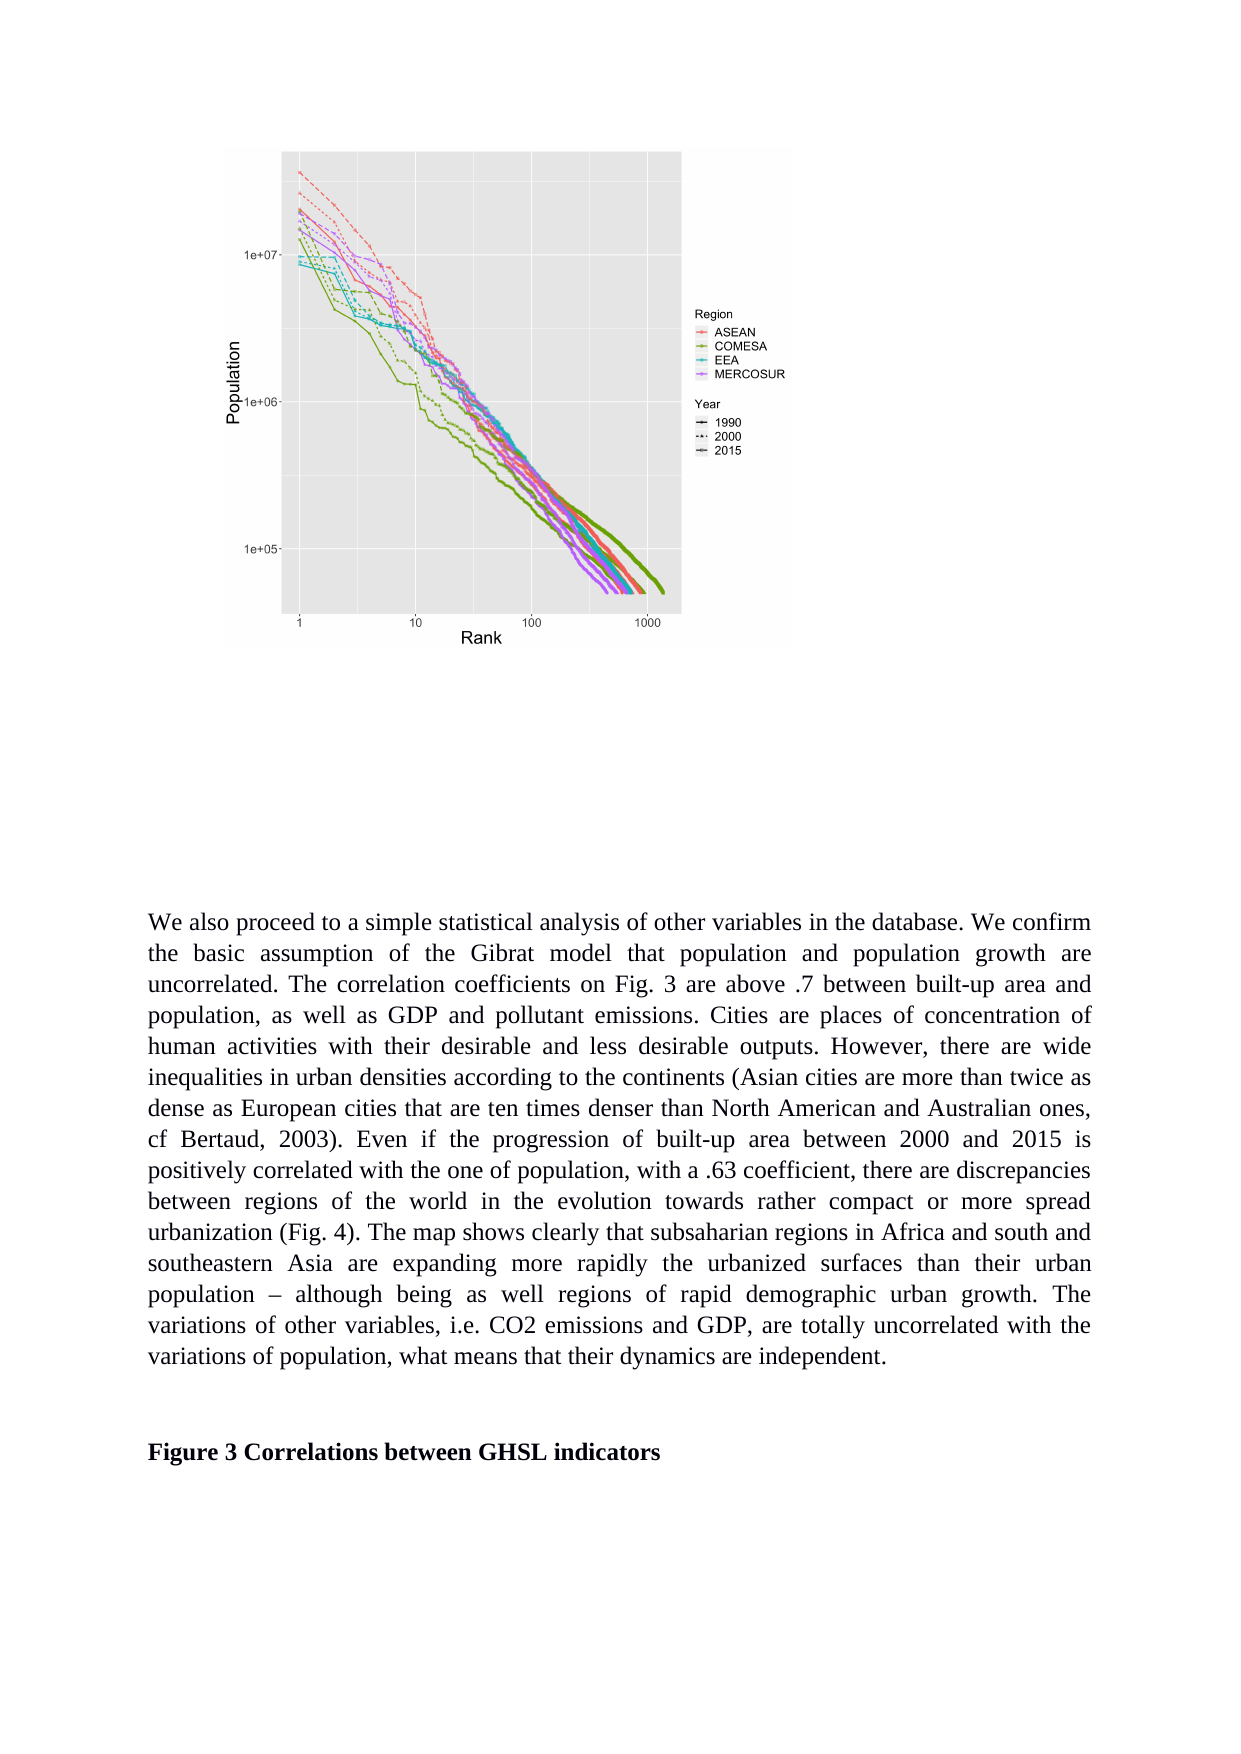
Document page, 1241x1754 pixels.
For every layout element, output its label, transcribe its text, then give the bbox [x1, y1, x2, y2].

text Figure 3 Correlations between GHSL indicators [148, 1437, 1093, 1466]
text We also proceed to a simple statistical analysis of other variables in the database. We confirm the basic assumption of the Gibrat model that population and population growth are uncorrelated. The correlation coefficients on Fig. 3 are above .7 between built-up area and population, as well as GDP and pollutant emissions. Cities are places of concentration of human activities with their desirable and less desirable outputs. However, there are wide inequalities in urban densities according to the continents (Asian cities are more than twice as dense as European cities that are ten times denser than North American and Australian ones, cf Bertaud, 2003). Even if the progression of built-up area between 2000 and 2015 is positively correlated with the one of population, with a .63 coefficient, there are discrepancies between regions of the world in the evolution towards rather compact or more spread urbanization (Fig. 4). The map shows clearly that subsaharian regions in Africa and south and southeastern Asia are expanding more rapidly the urbanized surfaces than their urban population – although being as well regions of rapid demographic urban growth. The variations of other variables, i.e. CO2 emissions and GDP, are totally uncorrelated with the variations of population, what means that their dynamics are independent. [148, 907, 1093, 1370]
